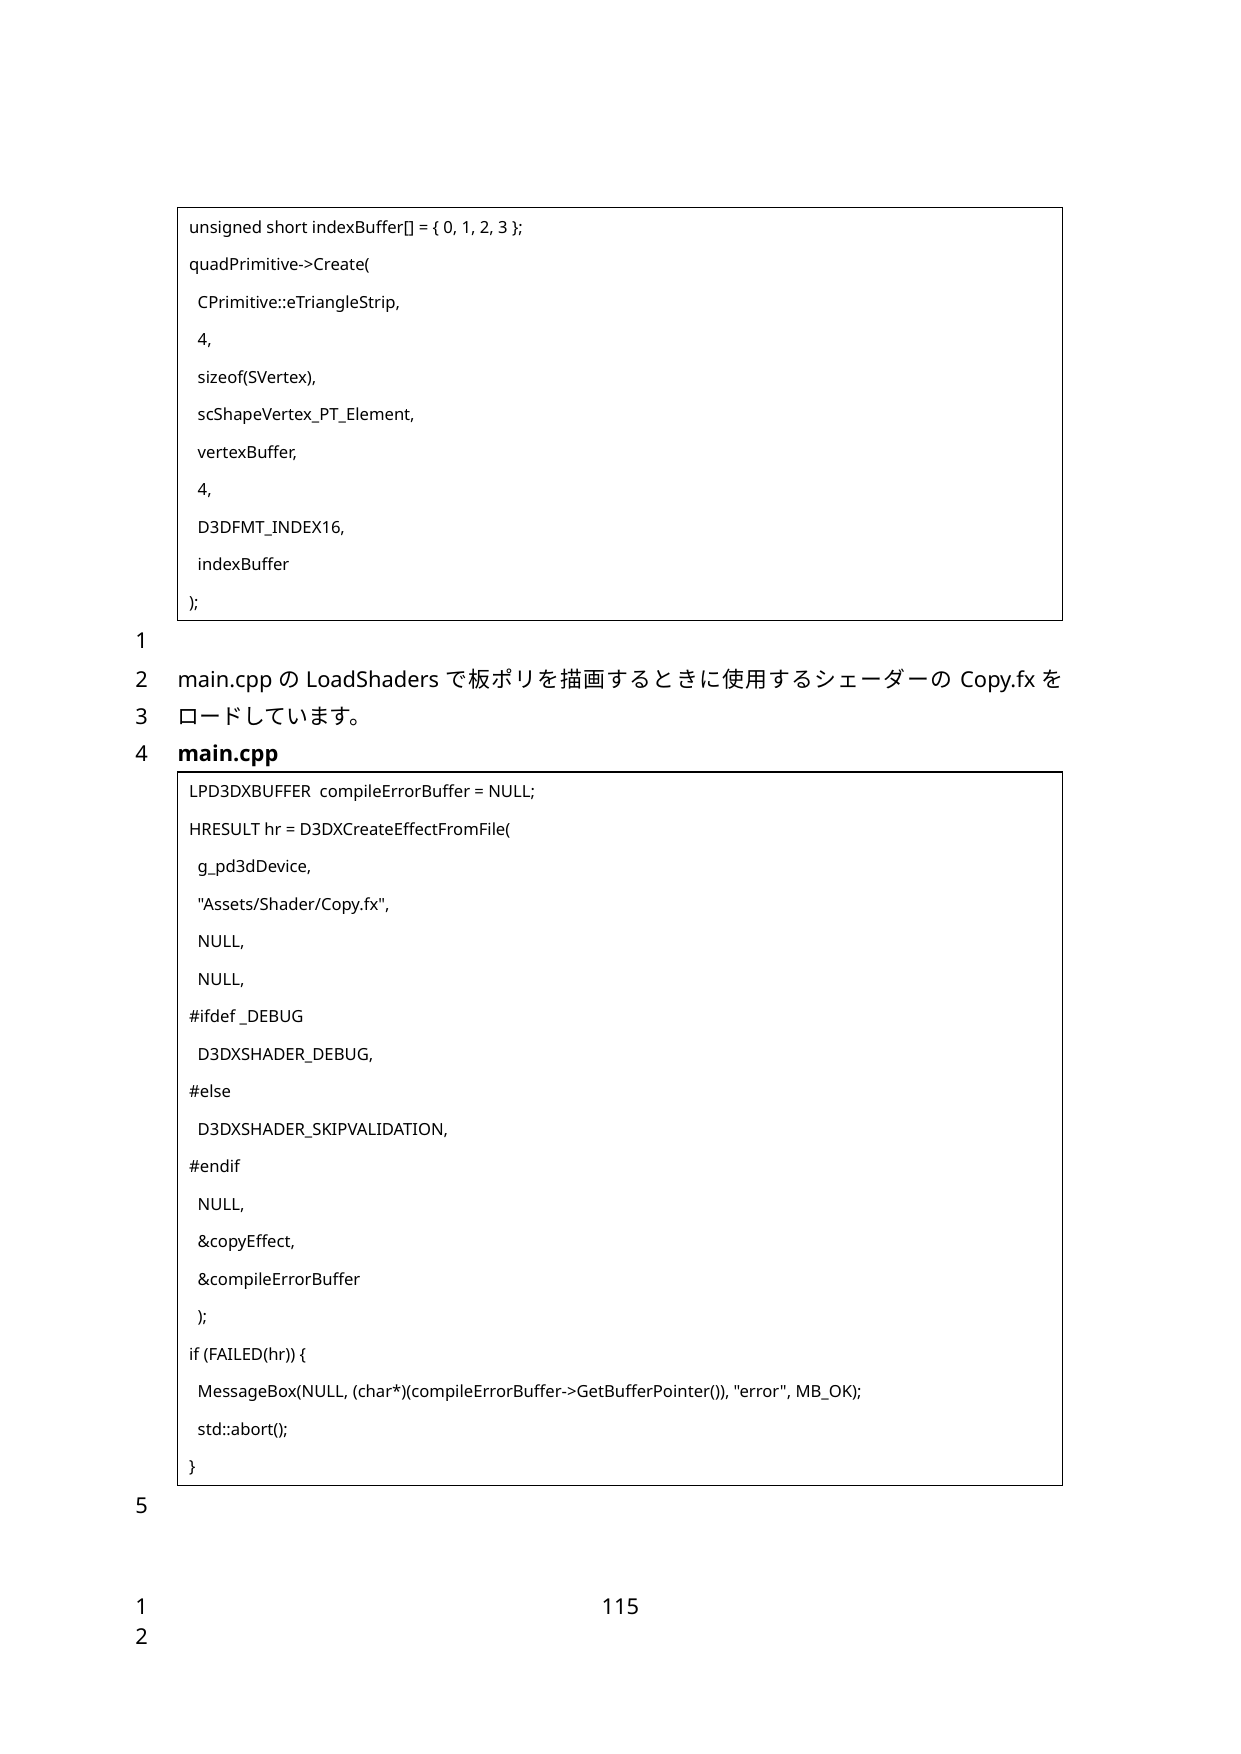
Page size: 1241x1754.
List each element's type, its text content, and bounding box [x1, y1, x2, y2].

text main.cppのLoadShadersで板ポリを描画するときに使用するシェーダーのCopy.fxをロードしています。 [177, 659, 1063, 734]
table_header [178, 208, 1062, 620]
table_header LPD3DXBUFFER compileErrorBuffer = NULL; HRESULT hr = D3DXCreateEffectFromFile( g_pd3dDevice, "Assets/Shader/Copy.fx", NULL, NULL, #ifdef _DEBUG D3DXSHADER_DEBUG, #else D3DXSHADER_SKIPVALIDATION, #endif NULL, &copyEffect, &compileErrorBuffer ); if (FAILED(hr)) { MessageBox(NULL, (char*)(compileErrorBuffer->GetBufferPointer()), "error", MB_OK); std::abort(); } [178, 773, 1062, 1485]
text main.cpp [177, 734, 1063, 771]
